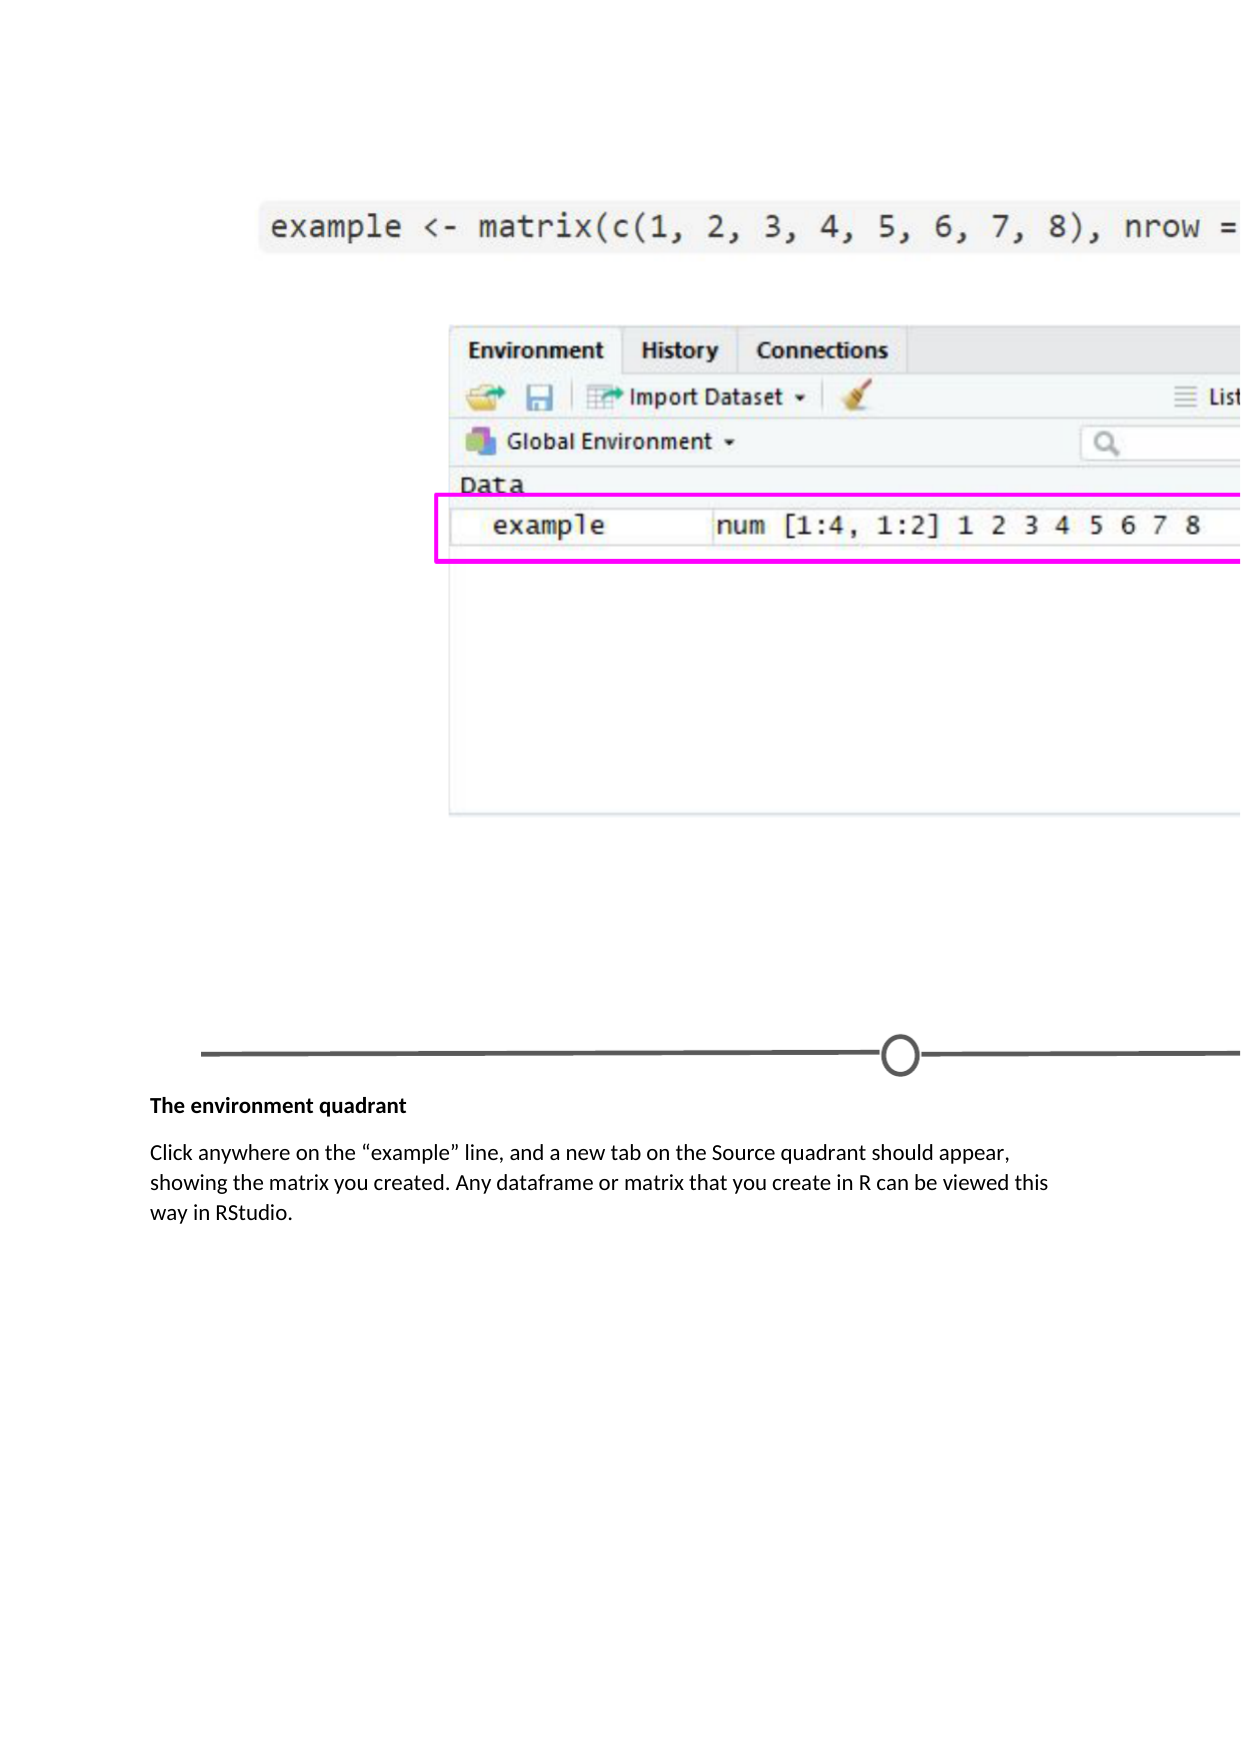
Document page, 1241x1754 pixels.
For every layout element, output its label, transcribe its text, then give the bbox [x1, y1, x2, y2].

text Click anywhere on the “example” line, and a new tab on the Source quadrant should appear, showing the matrix you created. Any dataframe or matrix that you create in R can be viewed this way in RStudio. [150, 1138, 1090, 1226]
picture [150, 150, 1241, 1089]
text The environment quadrant [150, 1089, 1090, 1119]
